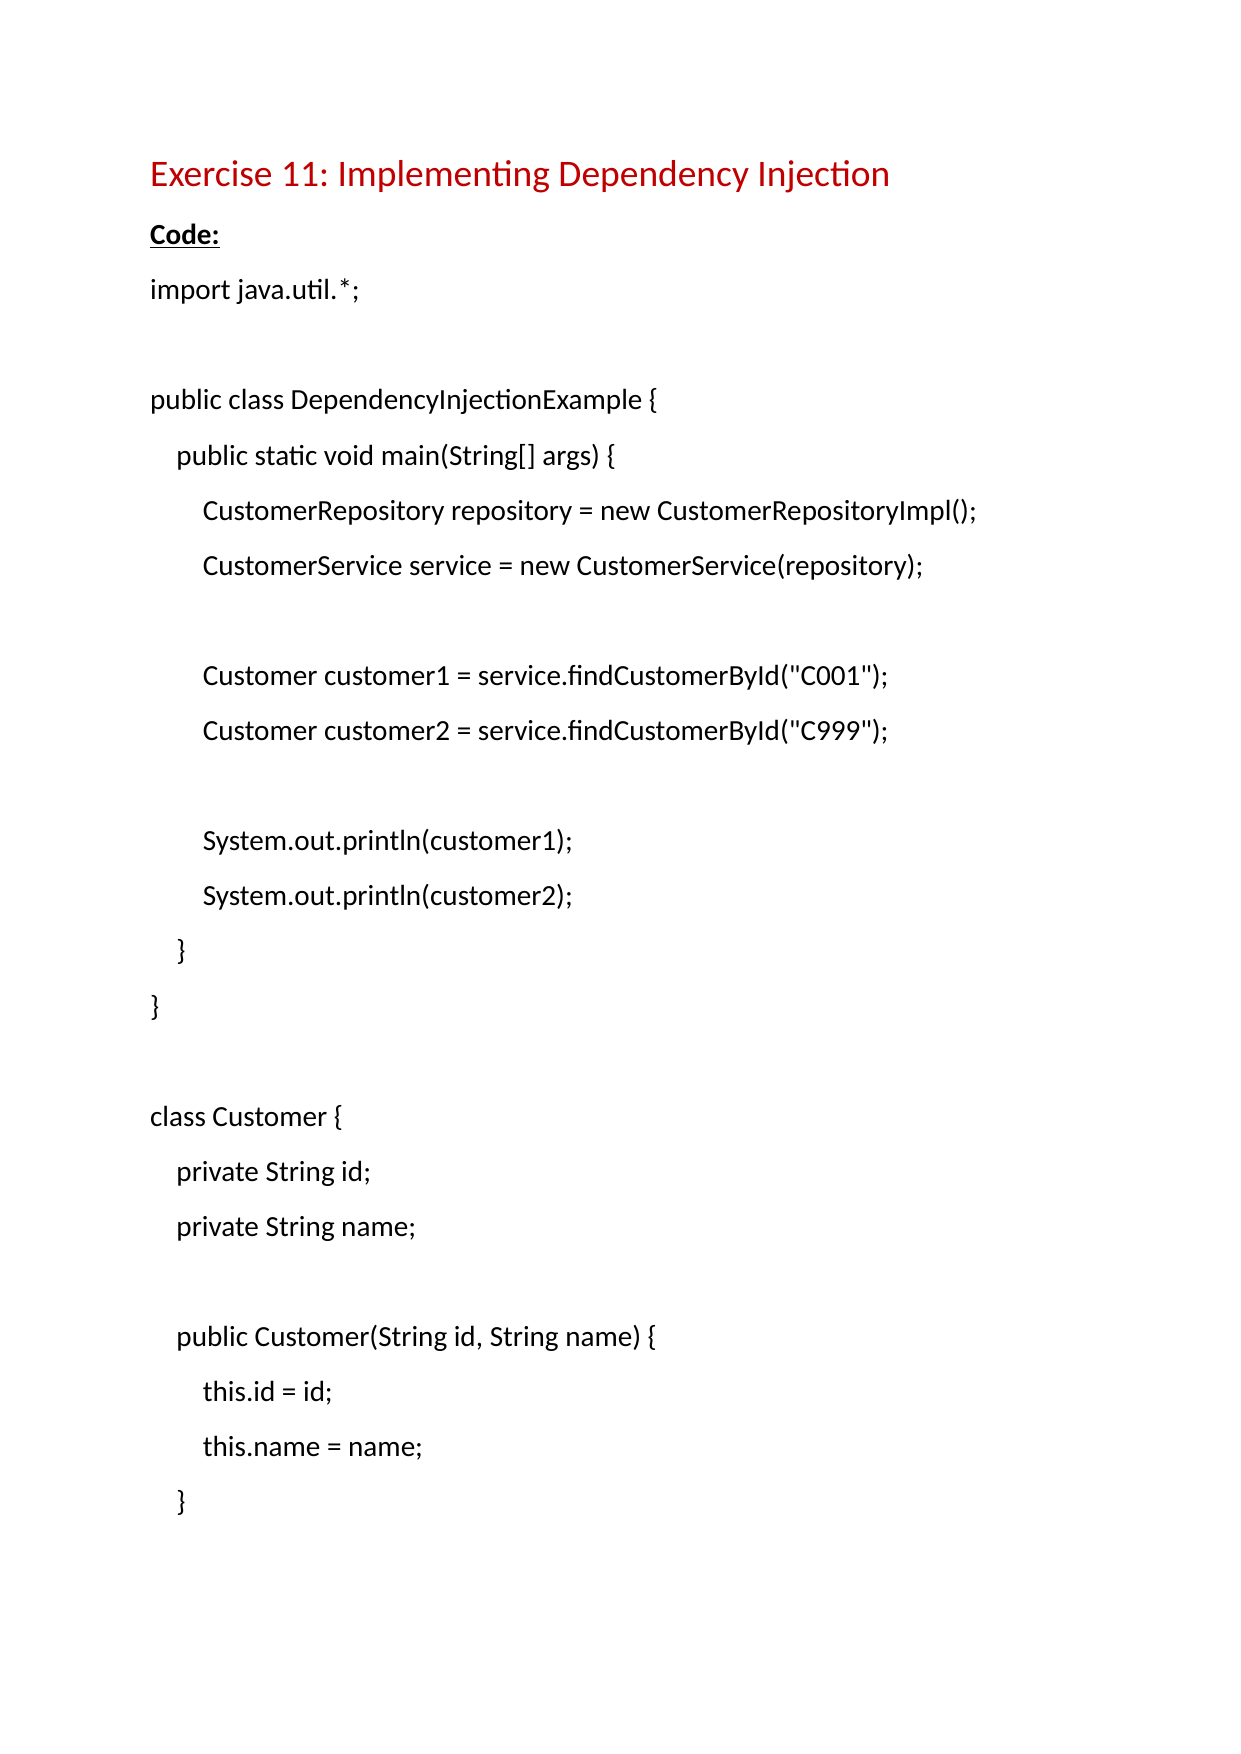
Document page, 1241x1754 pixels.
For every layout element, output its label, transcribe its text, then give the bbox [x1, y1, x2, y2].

text class Customer { [150, 1098, 1090, 1133]
text CustomerRepository repository = new CustomerRepositoryImpl(); [150, 492, 1090, 527]
text Code: [150, 216, 1090, 252]
text import java.util.*; [150, 271, 1090, 307]
text } [150, 932, 1090, 968]
text } [150, 988, 1090, 1023]
text public class DependencyInjectionExample { [150, 381, 1090, 417]
text System.out.println(customer1); [150, 822, 1090, 858]
text } [150, 1483, 1090, 1519]
text public Customer(String id, String name) { [150, 1318, 1090, 1354]
text private String id; [150, 1153, 1090, 1188]
text this.id = id; [150, 1373, 1090, 1409]
text this.name = name; [150, 1428, 1090, 1464]
text private String name; [150, 1208, 1090, 1244]
text CustomerService service = new CustomerService(repository); [150, 547, 1090, 582]
text Customer customer2 = service.findCustomerById("C999"); [150, 712, 1090, 748]
text Exercise 11: Implementing Dependency Injection [150, 150, 1090, 196]
text Customer customer1 = service.findCustomerById("C001"); [150, 657, 1090, 693]
text public static void main(String[] args) { [150, 437, 1090, 472]
text System.out.println(customer2); [150, 877, 1090, 913]
